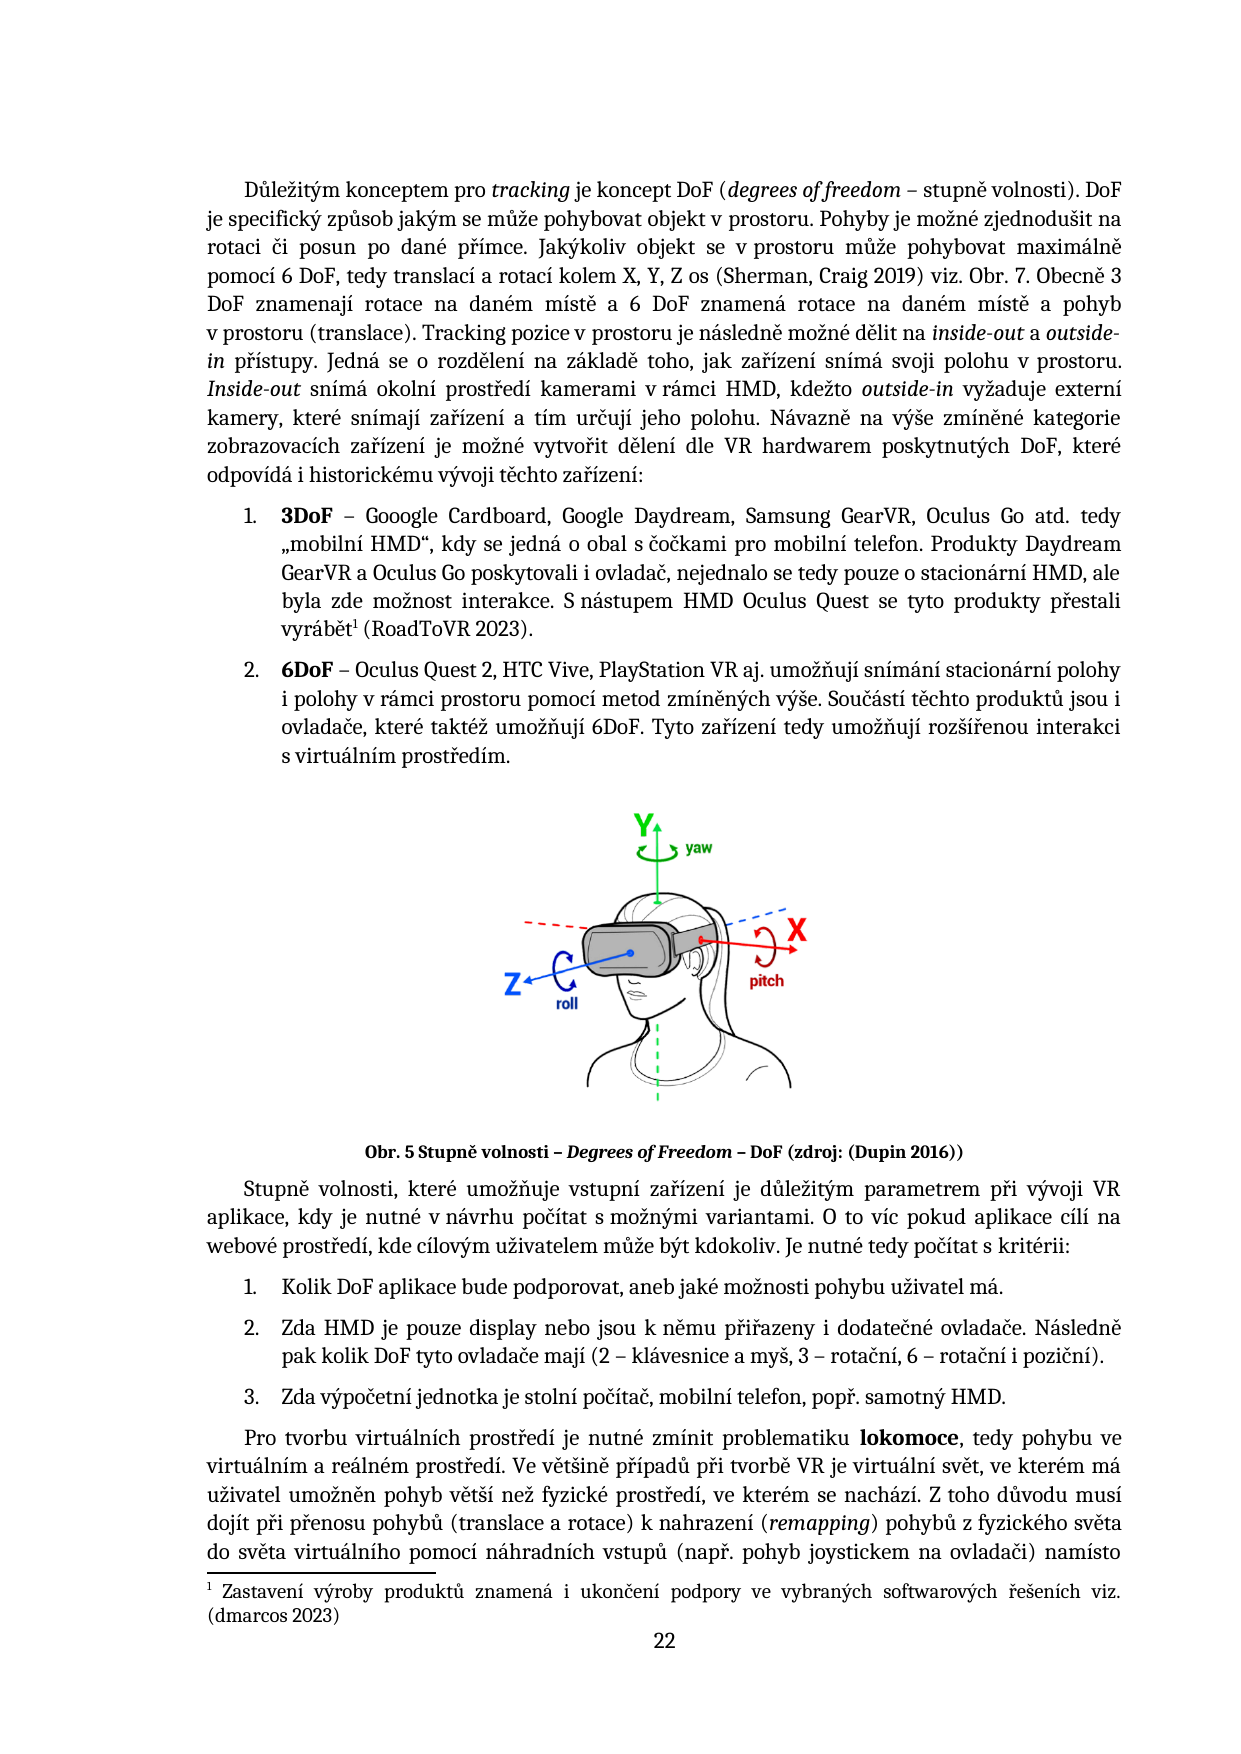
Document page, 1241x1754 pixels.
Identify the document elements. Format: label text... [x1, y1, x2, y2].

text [207, 1425, 1122, 1565]
list Kolik DoF aplikace bude podporovat, aneb jaké možnosti pohybu uživatel má. [244, 1273, 1122, 1300]
text Stupně volnosti, které umožňuje vstupní zařízení je důležitým parametrem při vývoji VR aplikace, kdy je nutné v návrhu počítat s možnými variantami. O to víc pokud aplikace cílí na webové prostředí, kde cílovým uživatelem může být kdokoliv. Je nutné tedy počítat s kritérii: [207, 1176, 1122, 1259]
list 6DoF – Oculus Quest 2, HTC Vive, PlayStation VR aj. umožňují snímání stacionární polohy i polohy v rámci prostoru pomocí metod zmíněných výše. Součástí těchto produktů jsou i ovladače, které taktéž umožňují 6DoF. Tyto zařízení tedy umožňují rozšířenou interakci s virtuálním prostředím. [244, 657, 1122, 769]
list 3DoF – Gooogle Cardboard, Google Daydream, Samsung GearVR, Oculus Go atd. tedy „mobilní HMD“, kdy se jedná o obal s čočkami pro mobilní telefon. Produkty Daydream GearVR a Oculus Go poskytovali i ovladač, nejednalo se tedy pouze o stacionární HMD, ale byla zde možnost interakce. S nástupem HMD Oculus Quest se tyto produkty přestali vyrábět (RoadToVR 2023). [244, 502, 1122, 643]
text Obr. Stupně volnosti – Degrees of Freedom – DoF (zdroj: (Dupin 2016)) [207, 1142, 1122, 1163]
list Zda výpočetní jednotka je stolní počítač, mobilní telefon, popř. samotný HMD. [244, 1384, 1122, 1410]
list Zda HMD je pouze display nebo jsou k němu přiřazeny i dodatečné ovladače. Následně pak kolik DoF tyto ovladače mají (2 – klávesnice a myš, 3 – rotační, 6 – rotační i poziční). [244, 1314, 1122, 1369]
text Důležitým konceptem pro tracking je koncept DoF (degrees of freedom – stupně volnosti). DoF je specifický způsob jakým se může pohybovat objekt v prostoru. Pohyby je možné zjednodušit na rotaci či posun po dané přímce. Jakýkoliv objekt se v prostoru může pohybovat maximálně pomocí 6 DoF, tedy translací a rotací kolem X, Y, Z os (Sherman, Craig 2019) viz. Obr. 7. Obecně 3 DoF znamenají rotace na daném místě a 6 DoF znamená rotace na daném místě a pohyb v prostoru (translace). Tracking pozice v prostoru je následně možné dělit na inside-out a outside-in přístupy. Jedná se o rozdělení na základě toho, jak zařízení snímá svoji polohu v prostoru. Inside-out snímá okolní prostředí kamerami v rámci HMD, kdežto outside-in vyžaduje externí kamery, které snímají zařízení a tím určují jeho polohu. Návazně na výše zmíněné kategorie zobrazovacích zařízení je možné vytvořit dělení dle VR hardwarem poskytnutých DoF, které odpovídá i historickému vývoji těchto zařízení: [207, 177, 1122, 488]
picture [352, 783, 977, 1128]
